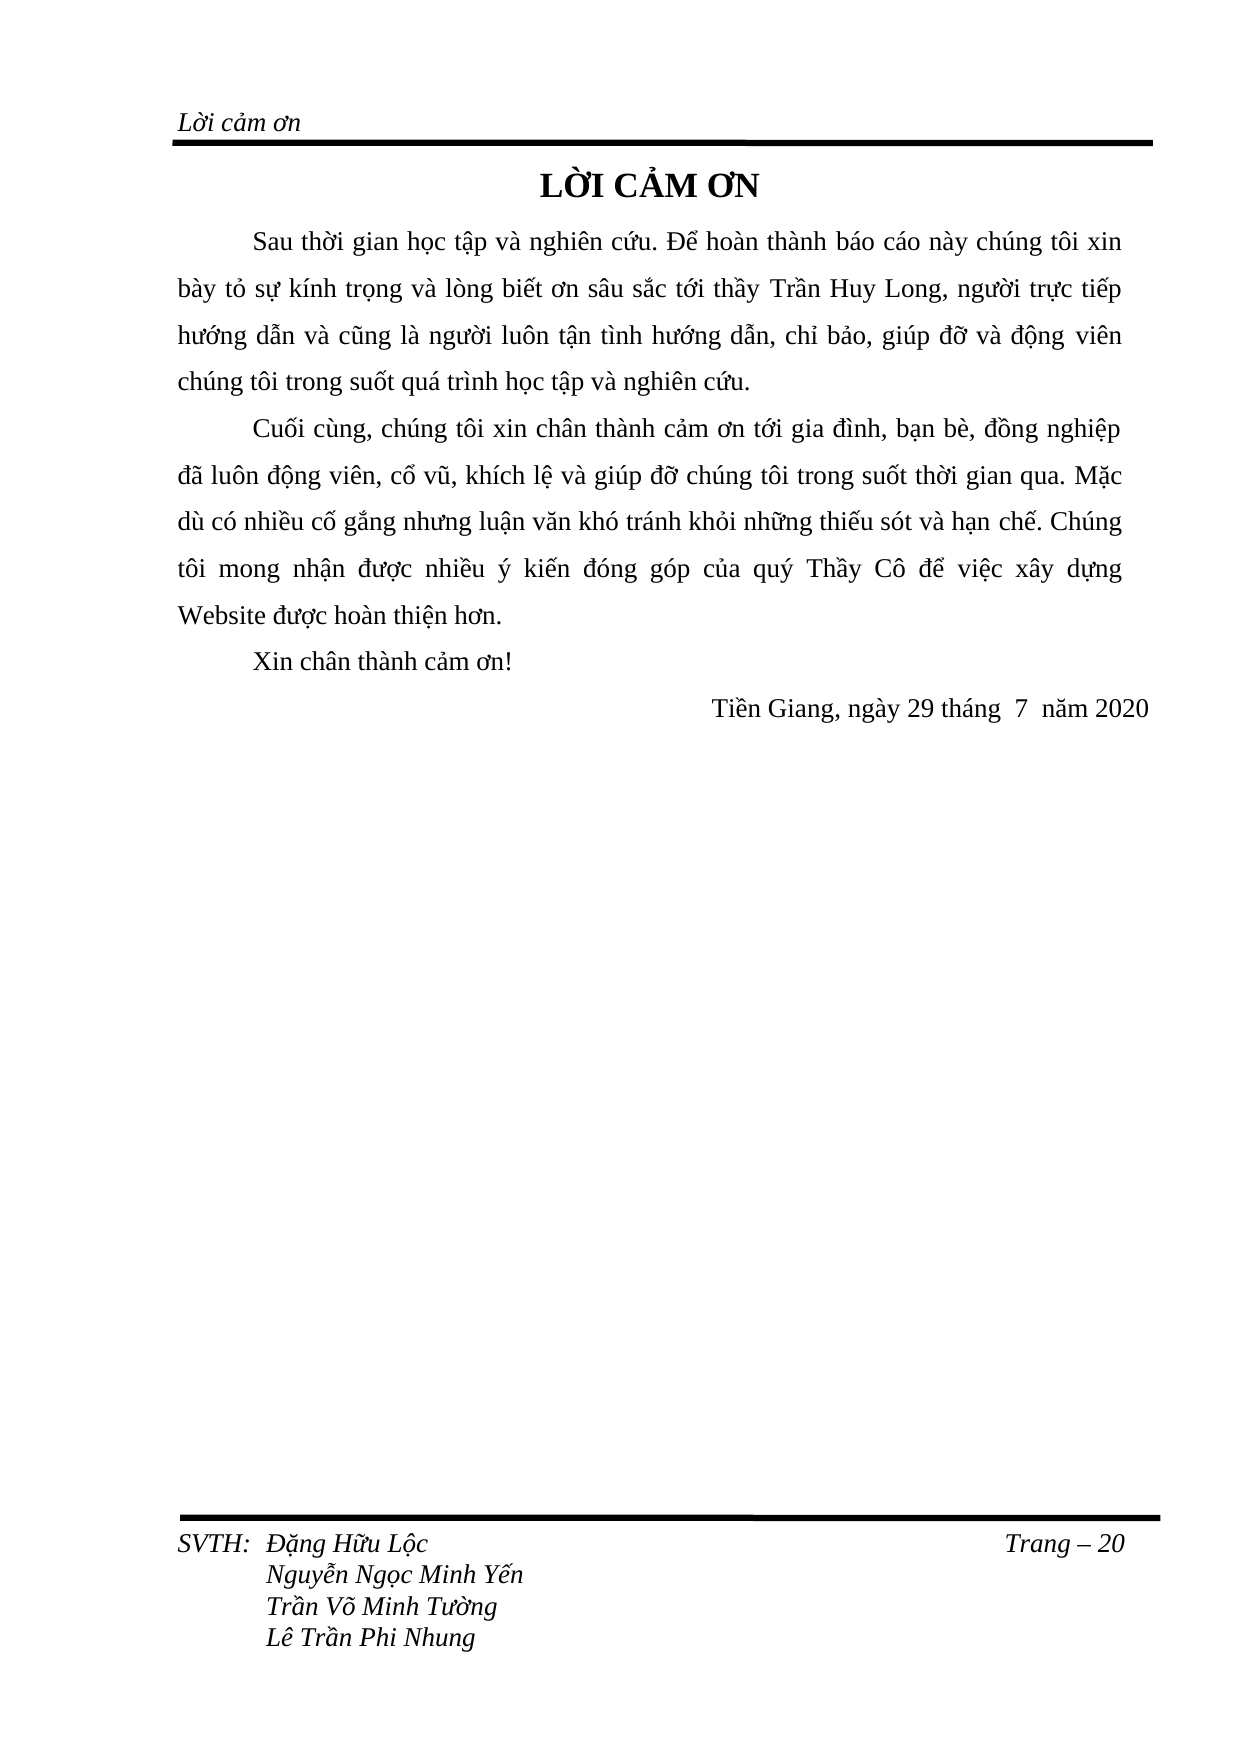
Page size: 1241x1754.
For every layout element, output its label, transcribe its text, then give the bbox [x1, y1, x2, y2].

text Xin chân thành cảm ơn! [177, 645, 1122, 677]
text Tiền Giang, ngày 29 tháng 7 năm 2020 [177, 692, 1122, 723]
text Cuối cùng, chúng tôi xin chân thành cảm ơn tới gia đình, bạn bè, đồng nghiệp đã luôn động viên, cổ vũ, khích lệ và giúp đỡ chúng tôi trong suốt thời gian qua. Mặc dù có nhiều cố gắng nhưng luận văn khó tránh khỏi những thiếu sót và hạn chế. Chúng tôi mong nhận được nhiều ý kiến đóng góp của quý Thầy Cô để việc xây dựng Website được hoàn thiện hơn. [177, 412, 1122, 630]
text Sau thời gian học tập và nghiên cứu. Để hoàn thành báo cáo này chúng tôi xin bày tỏ sự kính trọng và lòng biết ơn sâu sắc tới thầy Trần Huy Long, người trực tiếp hướng dẫn và cũng là người luôn tận tình hướng dẫn, chỉ bảo, giúp đỡ và động viên chúng tôi trong suốt quá trình học tập và nghiên cứu. [177, 225, 1122, 397]
text LỜI CẢM ƠN [177, 164, 1122, 205]
